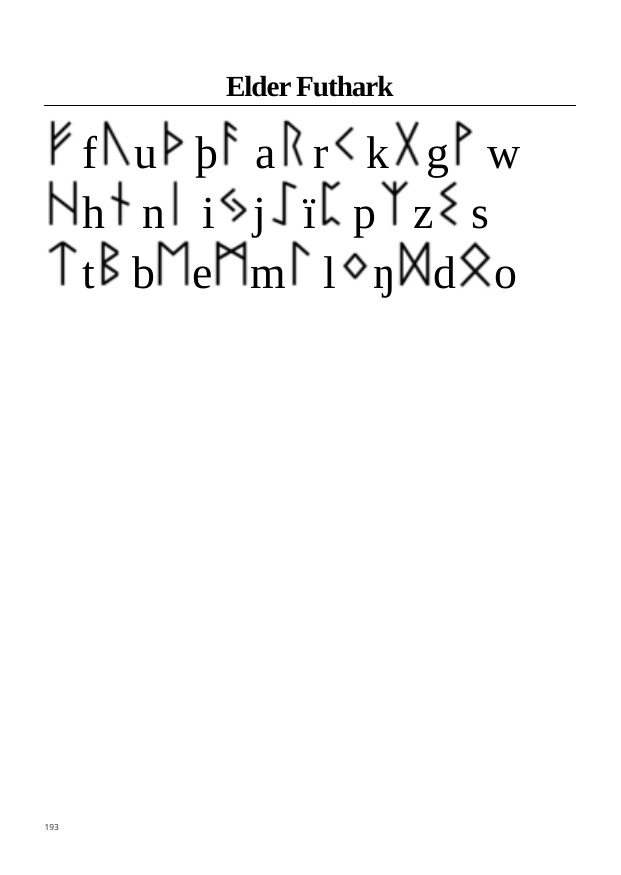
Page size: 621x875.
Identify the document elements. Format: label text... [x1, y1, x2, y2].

picture [265, 178, 303, 229]
picture [328, 118, 367, 169]
picture [165, 178, 203, 229]
picture [456, 238, 495, 289]
picture [433, 178, 472, 229]
picture [97, 118, 135, 169]
subtitle Elder Futhark [44, 69, 576, 105]
picture [44, 238, 82, 289]
picture [44, 178, 82, 229]
picture [275, 118, 314, 169]
picture [396, 238, 434, 289]
picture [388, 118, 427, 169]
picture [217, 118, 256, 169]
picture [449, 118, 487, 169]
picture [94, 238, 132, 289]
picture [376, 178, 414, 229]
picture [157, 118, 195, 169]
picture [215, 178, 253, 229]
picture [155, 238, 193, 289]
picture [315, 178, 354, 229]
picture [336, 238, 374, 289]
picture [212, 238, 251, 289]
picture [285, 238, 324, 289]
picture [104, 178, 143, 229]
picture [44, 118, 82, 169]
